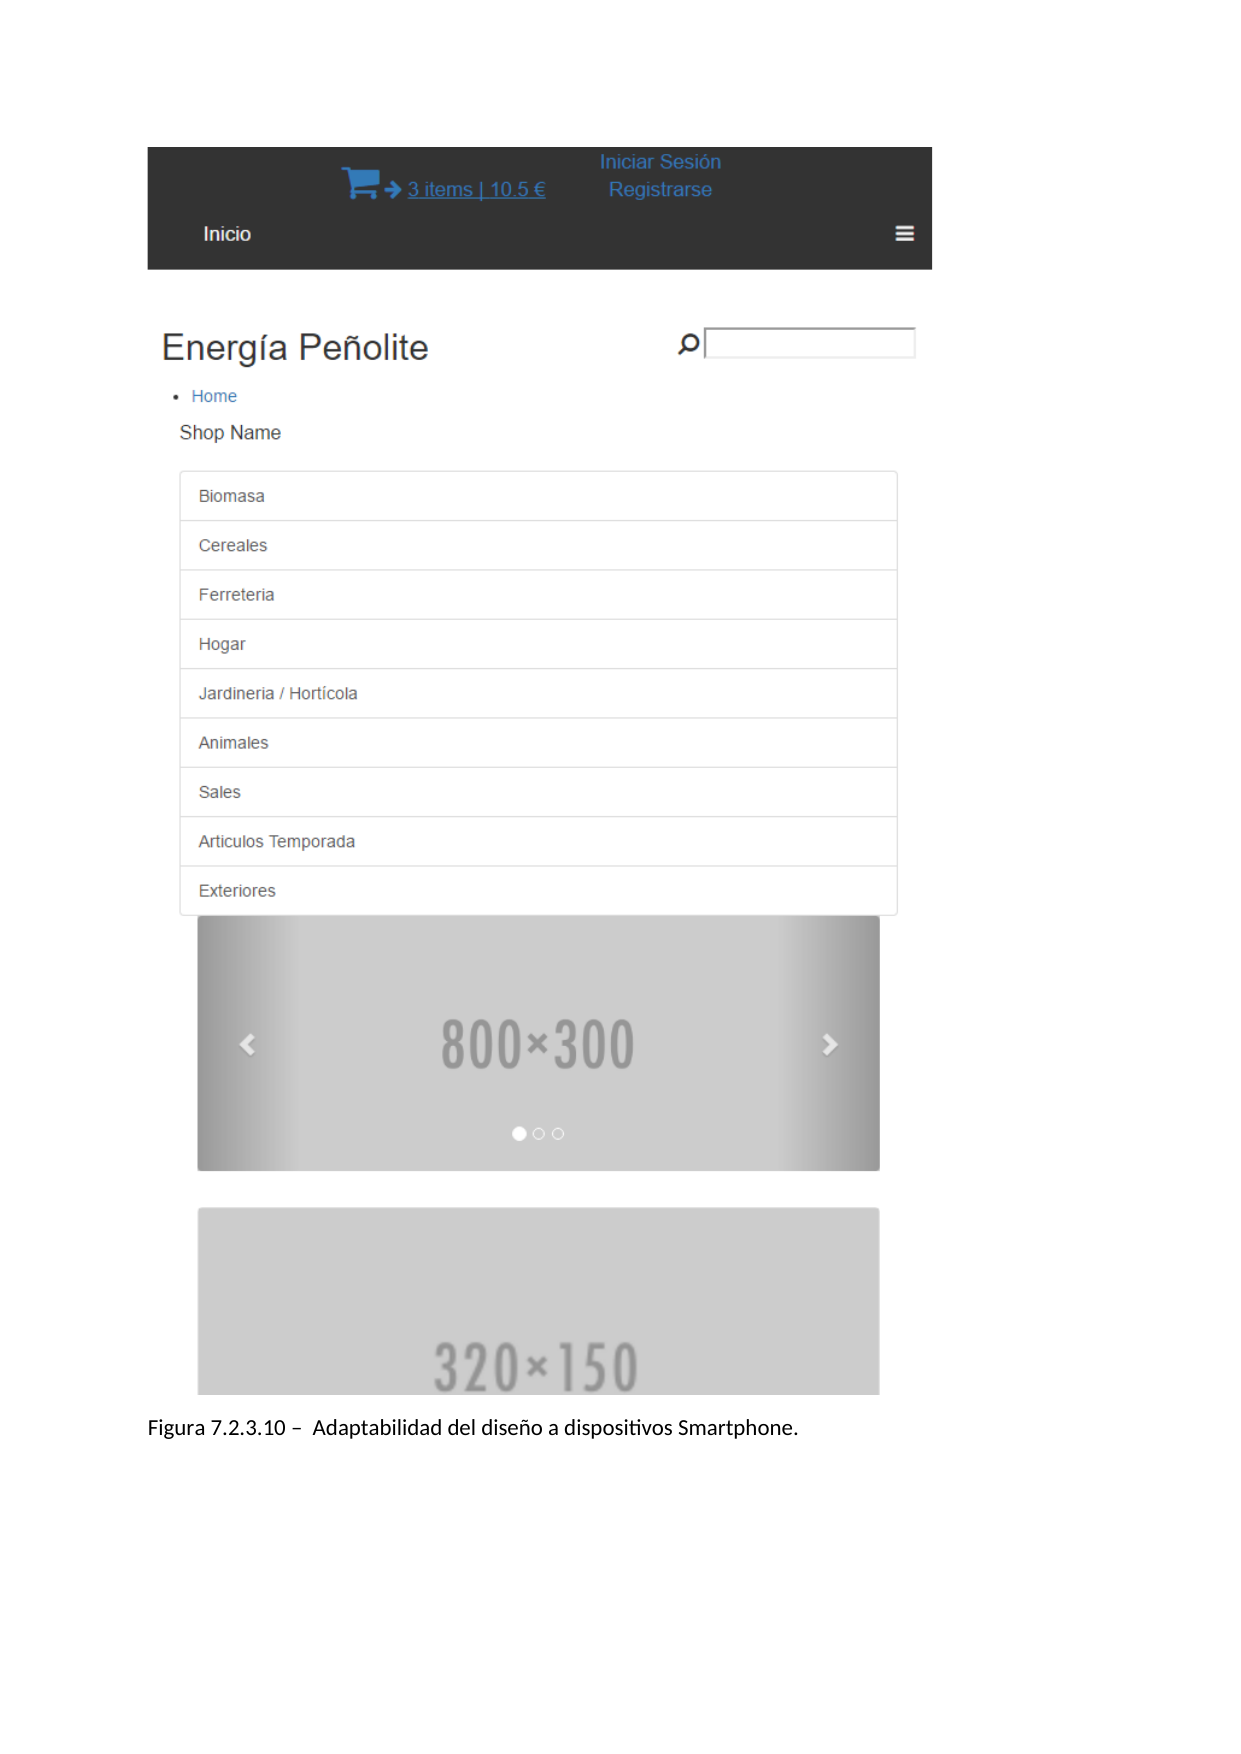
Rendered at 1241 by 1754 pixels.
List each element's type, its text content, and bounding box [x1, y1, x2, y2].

picture [147, 147, 933, 1395]
text Figura 7.2.3.10 – Adaptabilidad del diseño a dispositivos Smartphone. [148, 1413, 1063, 1441]
